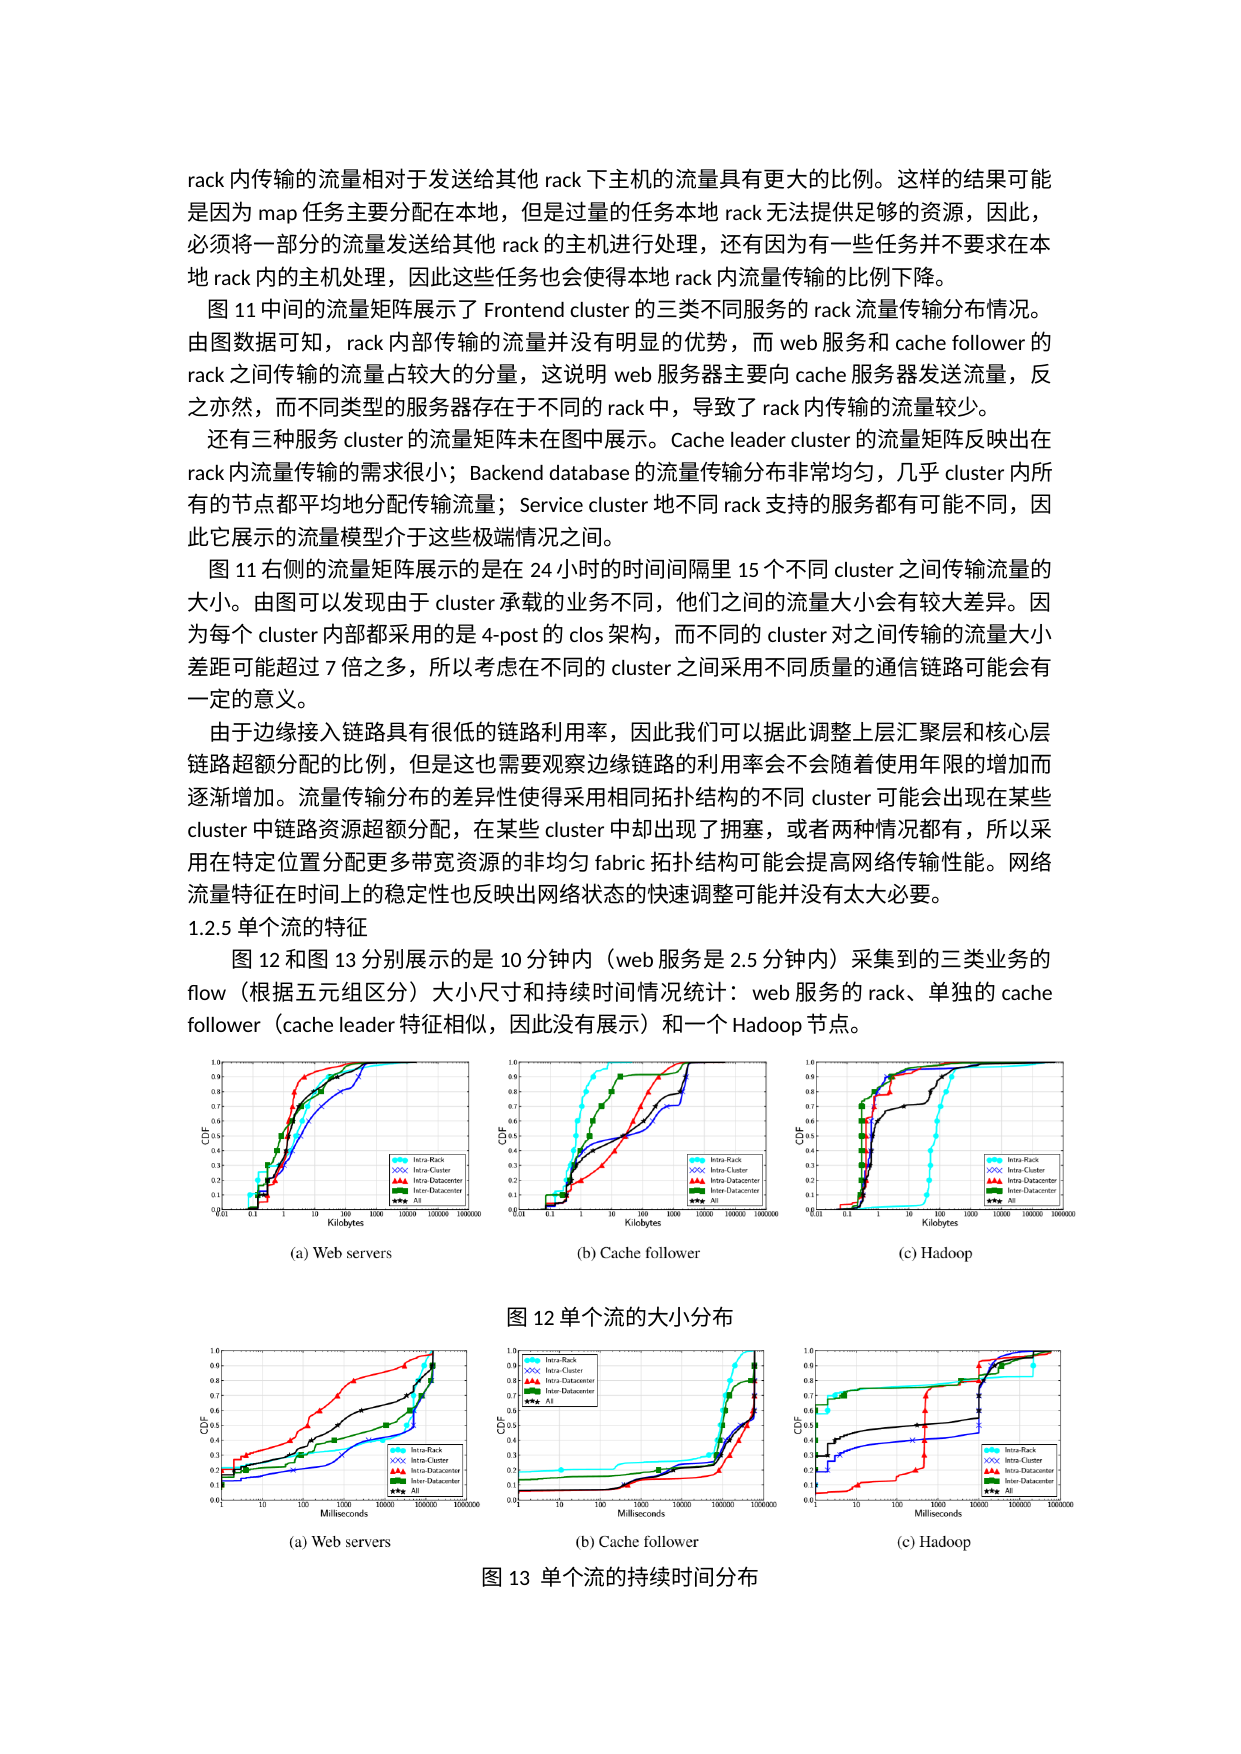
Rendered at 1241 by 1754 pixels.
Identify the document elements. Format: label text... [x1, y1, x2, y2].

text 图12 单个流的大小分布 [187, 1299, 1053, 1332]
picture [187, 1039, 1088, 1268]
text 由于边缘接入链路具有很低的链路利用率，因此我们可以据此调整上层汇聚层和核心层链路超额分配的比例，但是这也需要观察边缘链路的利用率会不会随着使用年限的增加而逐渐增加。流量传输分布的差异性使得采用相同拓扑结构的不同cluster可能会出现在某些cluster中链路资源超额分配，在某些cluster中却出现了拥塞，或者两种情况都有，所以采用在特定位置分配更多带宽资源的非均匀fabric拓扑结构可能会提高网络传输性能。网络流量特征在时间上的稳定性也反映出网络状态的快速调整可能并没有太大必要。 [187, 714, 1053, 909]
text 还有三种服务cluster的流量矩阵未在图中展示。Cache leader cluster的流量矩阵反映出在rack内流量传输的需求很小；Backend database的流量传输分布非常均匀，几乎cluster内所有的节点都平均地分配传输流量；Service cluster地不同rack支持的服务都有可能不同，因此它展示的流量模型介于这些极端情况之间。 [187, 422, 1053, 552]
text 图11右侧的流量矩阵展示的是在24小时的时间间隔里15个不同cluster之间传输流量的大小。由图可以发现由于cluster承载的业务不同，他们之间的流量大小会有较大差异。因为每个cluster内部都采用的是4-post的clos架构，而不同的cluster对之间传输的流量大小差距可能超过7倍之多，所以考虑在不同的cluster之间采用不同质量的通信链路可能会有一定的意义。 [187, 552, 1053, 714]
text 图12和图13分别展示的是10分钟内（web服务是2.5分钟内）采集到的三类业务的flow（根据五元组区分）大小尺寸和持续时间情况统计：web服务的rack、单独的cache follower（cache leader特征相似，因此没有展示）和一个Hadoop节点。 [187, 942, 1053, 1039]
text 1.2.5 单个流的特征 [187, 909, 1053, 942]
text 图13 单个流的持续时间分布 [187, 1559, 1053, 1592]
picture [187, 1332, 1088, 1555]
text 图11中间的流量矩阵展示了Frontend cluster的三类不同服务的rack流量传输分布情况。由图数据可知，rack内部传输的流量并没有明显的优势，而web服务和cache follower的rack之间传输的流量占较大的分量，这说明web服务器主要向cache服务器发送流量，反之亦然，而不同类型的服务器存在于不同的rack中，导致了rack内传输的流量较少。 [187, 292, 1053, 422]
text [187, 162, 1053, 292]
